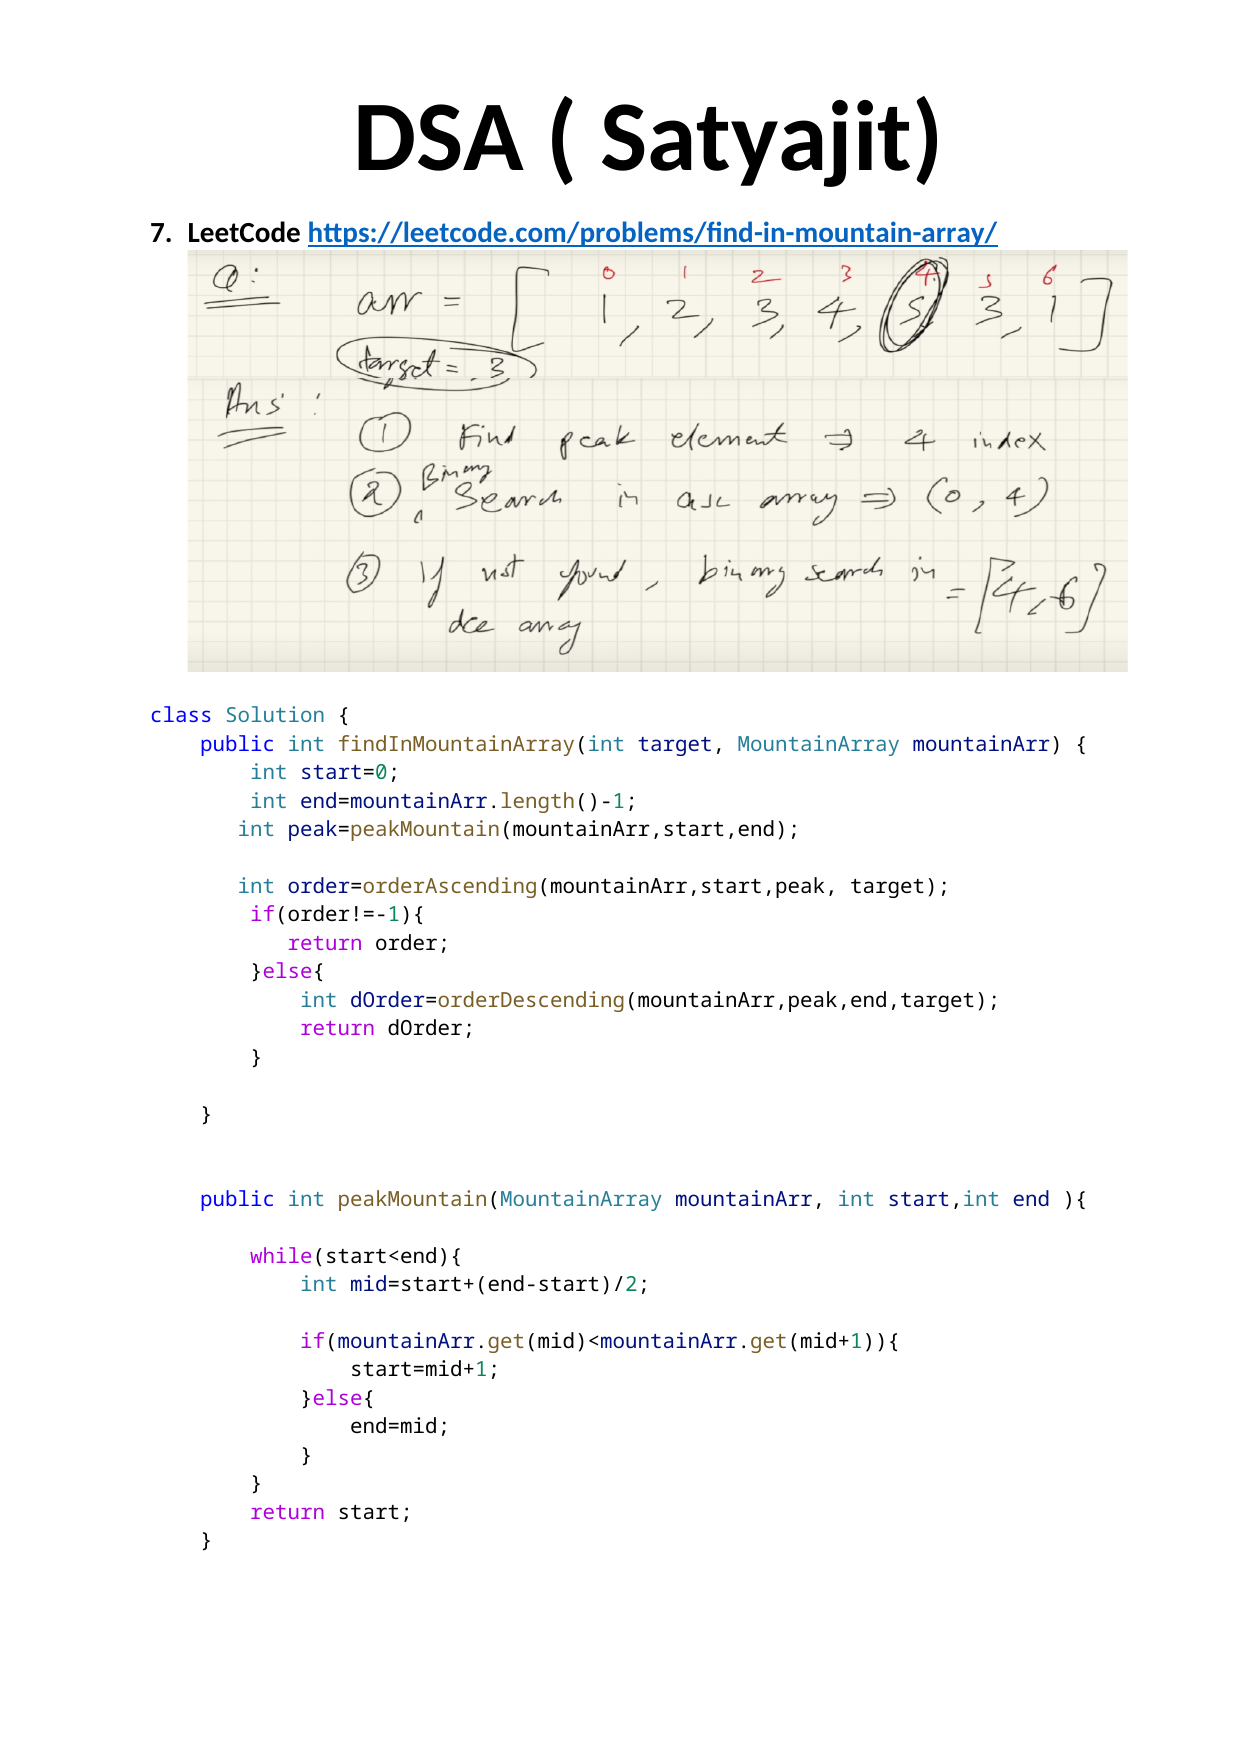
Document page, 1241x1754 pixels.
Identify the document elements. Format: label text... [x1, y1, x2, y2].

text class Solution { [150, 701, 1090, 729]
text } [150, 1440, 1090, 1468]
list LeetCode https://leetcode.com/problems/find-in-mountain-array/ [150, 214, 1090, 250]
text }else{ [150, 1383, 1090, 1411]
text int end=mountainArr.length()-1; [150, 786, 1090, 814]
text } [150, 1099, 1090, 1127]
text } [150, 1525, 1090, 1554]
text }else{ [150, 956, 1090, 985]
text public int peakMountain(MountainArray mountainArr, int start,int end ){ [150, 1184, 1090, 1212]
text while(start<end){ [150, 1241, 1090, 1269]
text int mid=start+(end-start)/2; [150, 1269, 1090, 1298]
picture [187, 250, 1128, 672]
text } [150, 1468, 1090, 1497]
text int peak=peakMountain(mountainArr,start,end); [150, 814, 1090, 843]
text int dOrder=orderDescending(mountainArr,peak,end,target); [150, 985, 1090, 1013]
text return start; [150, 1497, 1090, 1525]
text end=mid; [150, 1411, 1090, 1440]
text if(mountainArr.get(mid)<mountainArr.get(mid+1)){ [150, 1326, 1090, 1354]
text int start=0; [150, 757, 1090, 786]
text start=mid+1; [150, 1354, 1090, 1383]
text } [150, 1042, 1090, 1070]
text int order=orderAscending(mountainArr,start,peak, target); [150, 871, 1090, 899]
text return dOrder; [150, 1013, 1090, 1042]
text if(order!=-1){ [150, 899, 1090, 928]
text return order; [150, 928, 1090, 956]
text public int findInMountainArray(int target, MountainArray mountainArr) { [150, 729, 1090, 757]
